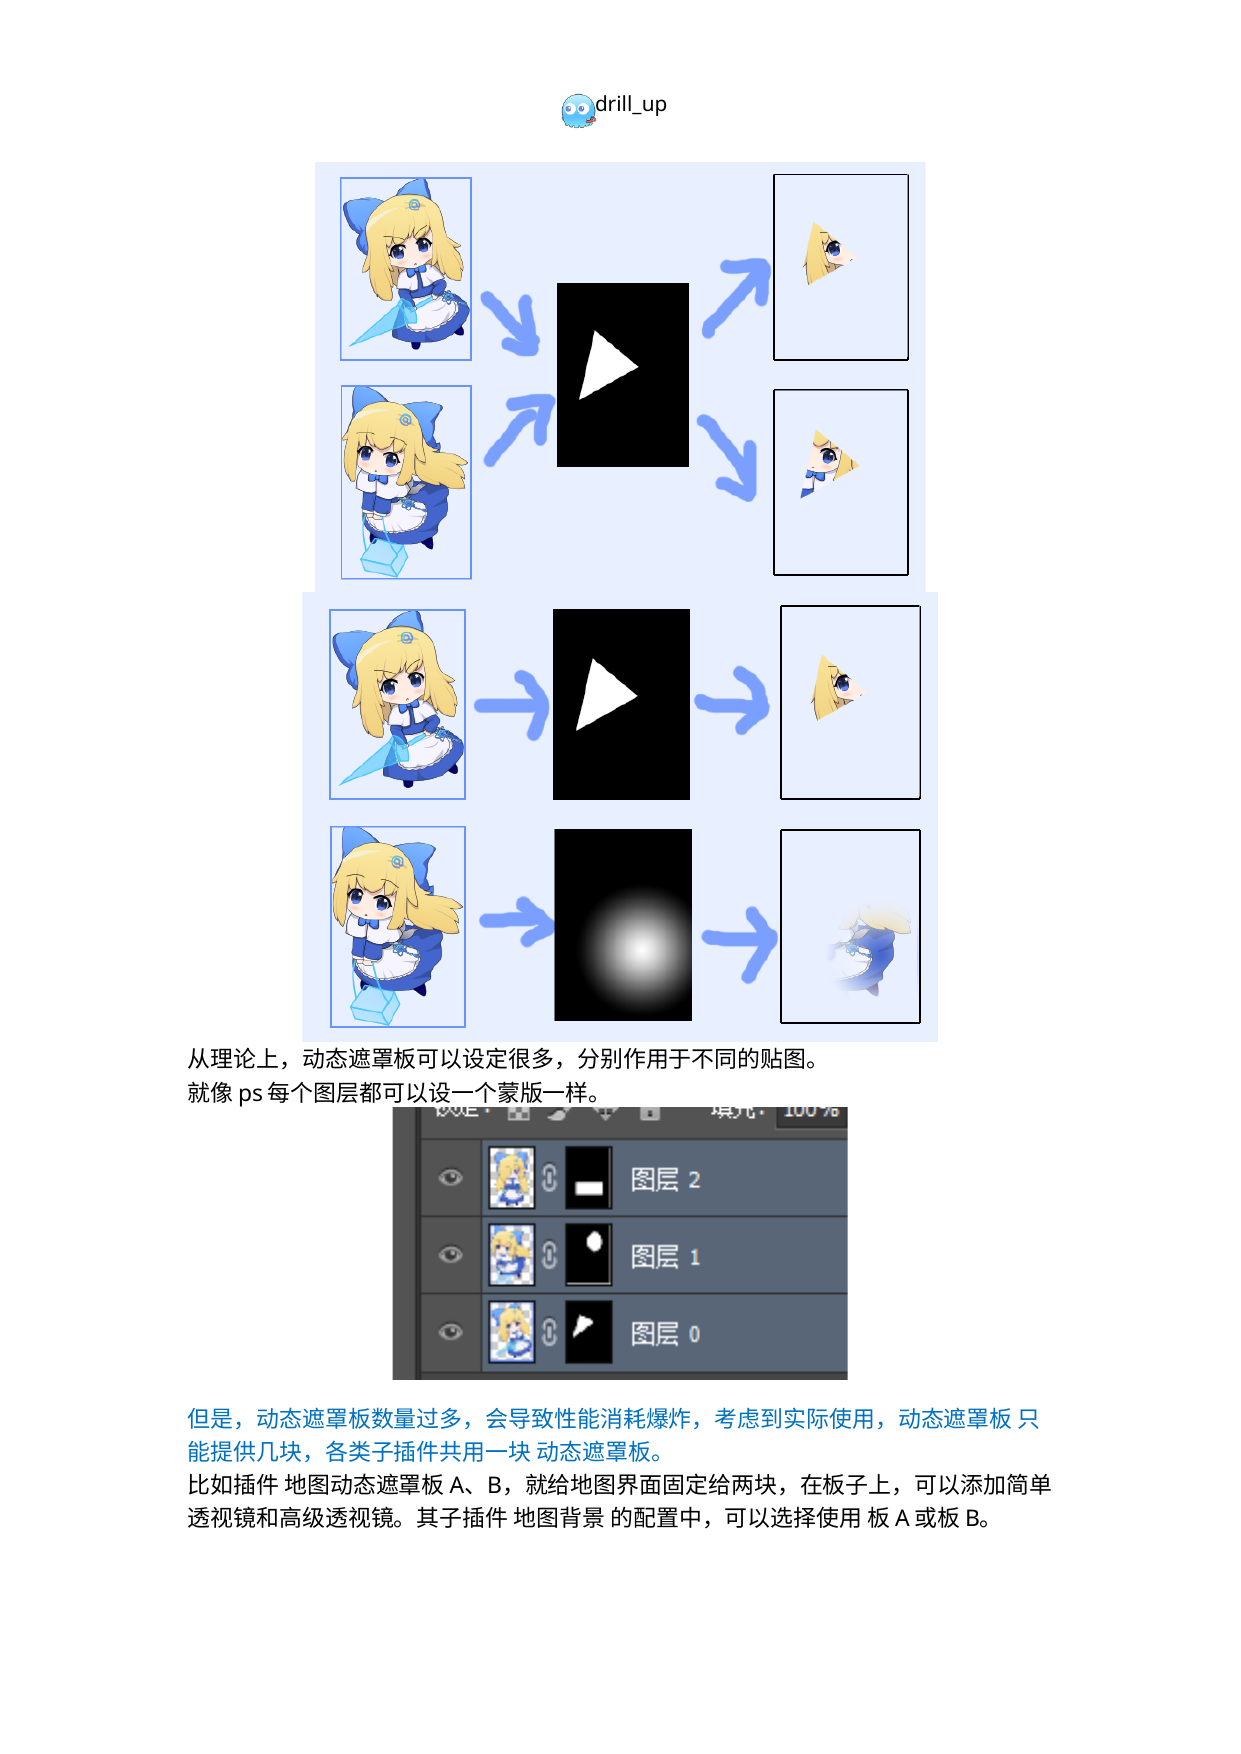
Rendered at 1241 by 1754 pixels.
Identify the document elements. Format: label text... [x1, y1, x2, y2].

text 但是，动态遮罩板数量过多，会导致性能消耗爆炸，考虑到实际使用，动态遮罩板 只能提供几块，各类子插件共用一块 动态遮罩板。 [187, 1400, 1053, 1467]
text 就像ps每个图层都可以设一个蒙版一样。 [187, 1074, 1053, 1108]
text 比如插件 地图动态遮罩板A、B，就给地图界面固定给两块，在板子上，可以添加简单透视镜和高级透视镜。其子插件 地图背景 的配置中，可以选择使用 板A或板B。 [187, 1467, 1053, 1533]
picture [302, 162, 938, 1042]
picture [556, 88, 597, 130]
text 从理论上，动态遮罩板可以设定很多，分别作用于不同的贴图。 [187, 1041, 1053, 1074]
picture [392, 1107, 848, 1380]
